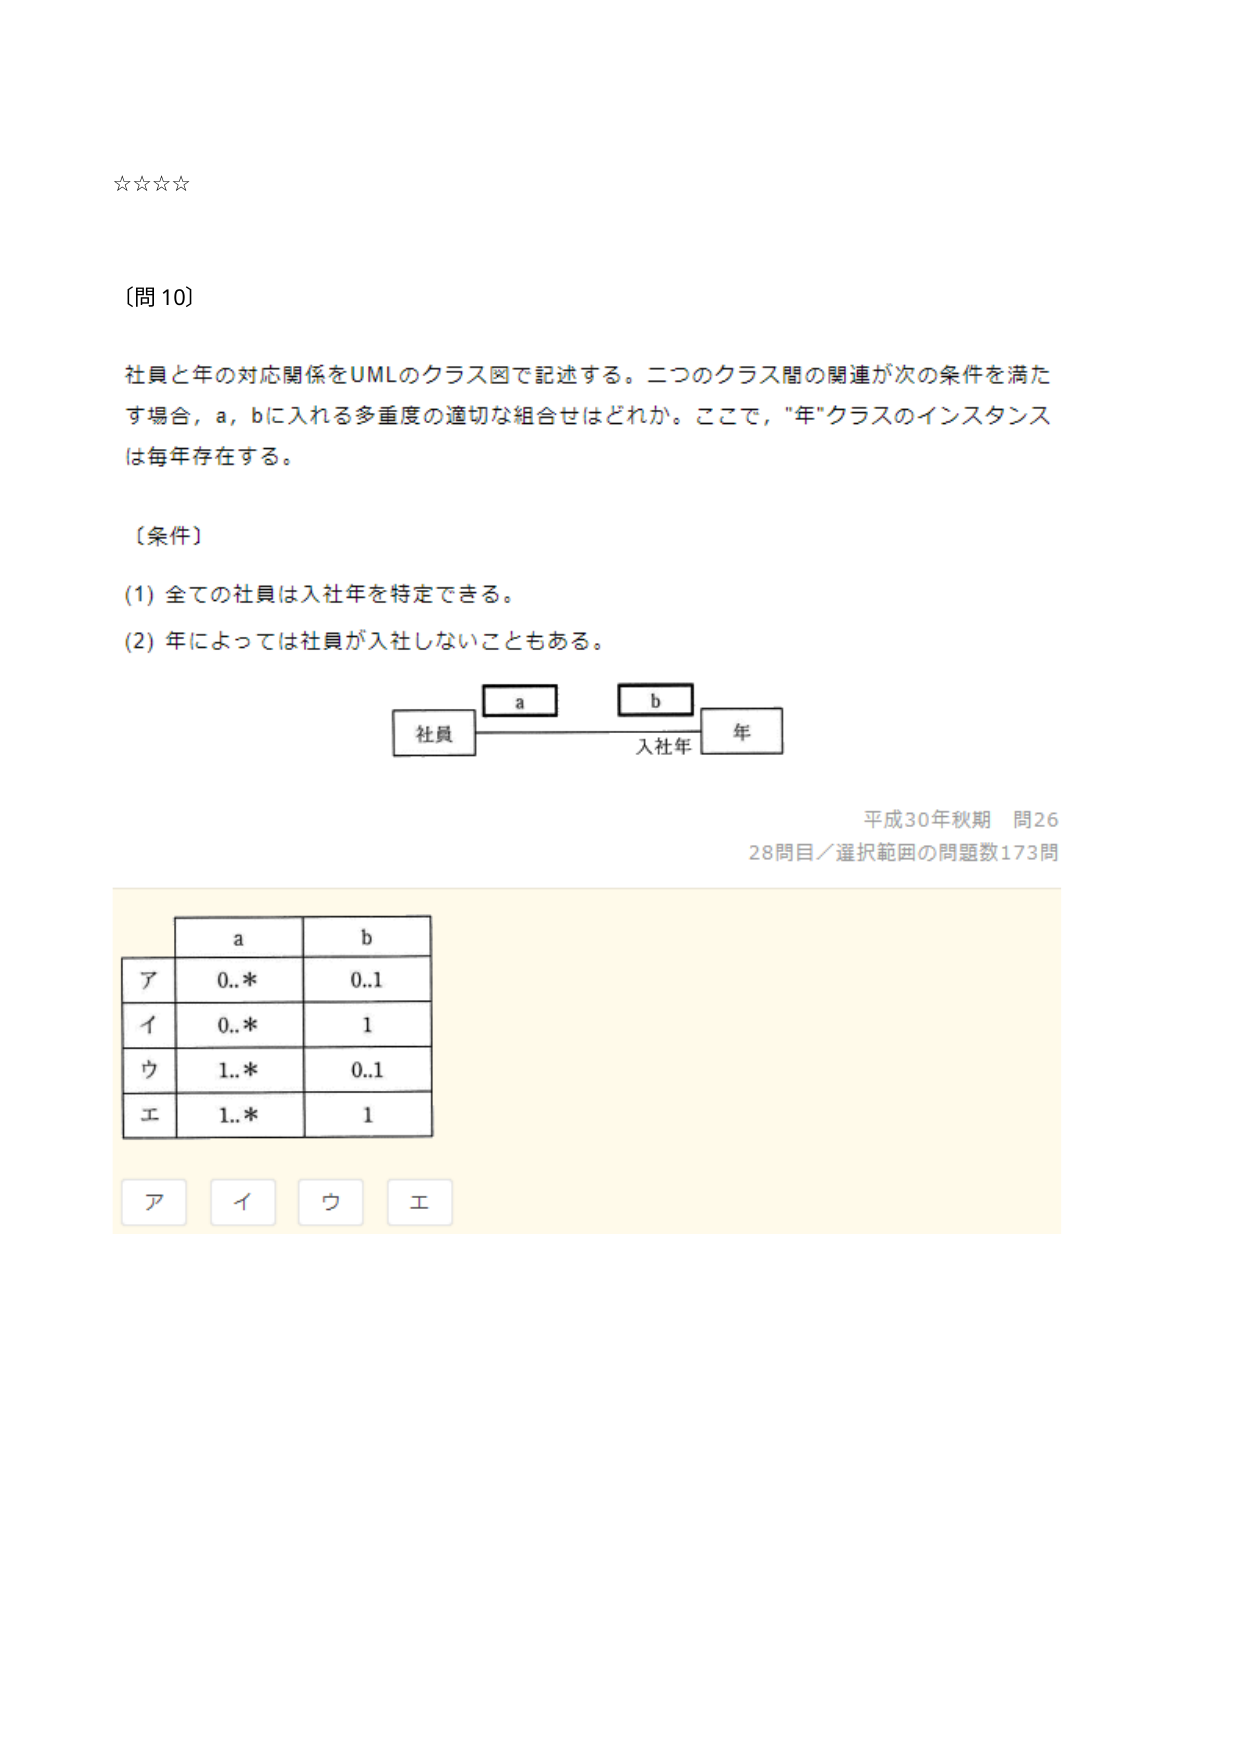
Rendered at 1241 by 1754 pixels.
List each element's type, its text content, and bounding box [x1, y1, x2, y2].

picture [112, 352, 1062, 1234]
text 〔問10〕 [112, 277, 1128, 314]
text ☆☆☆☆ [112, 164, 1128, 202]
